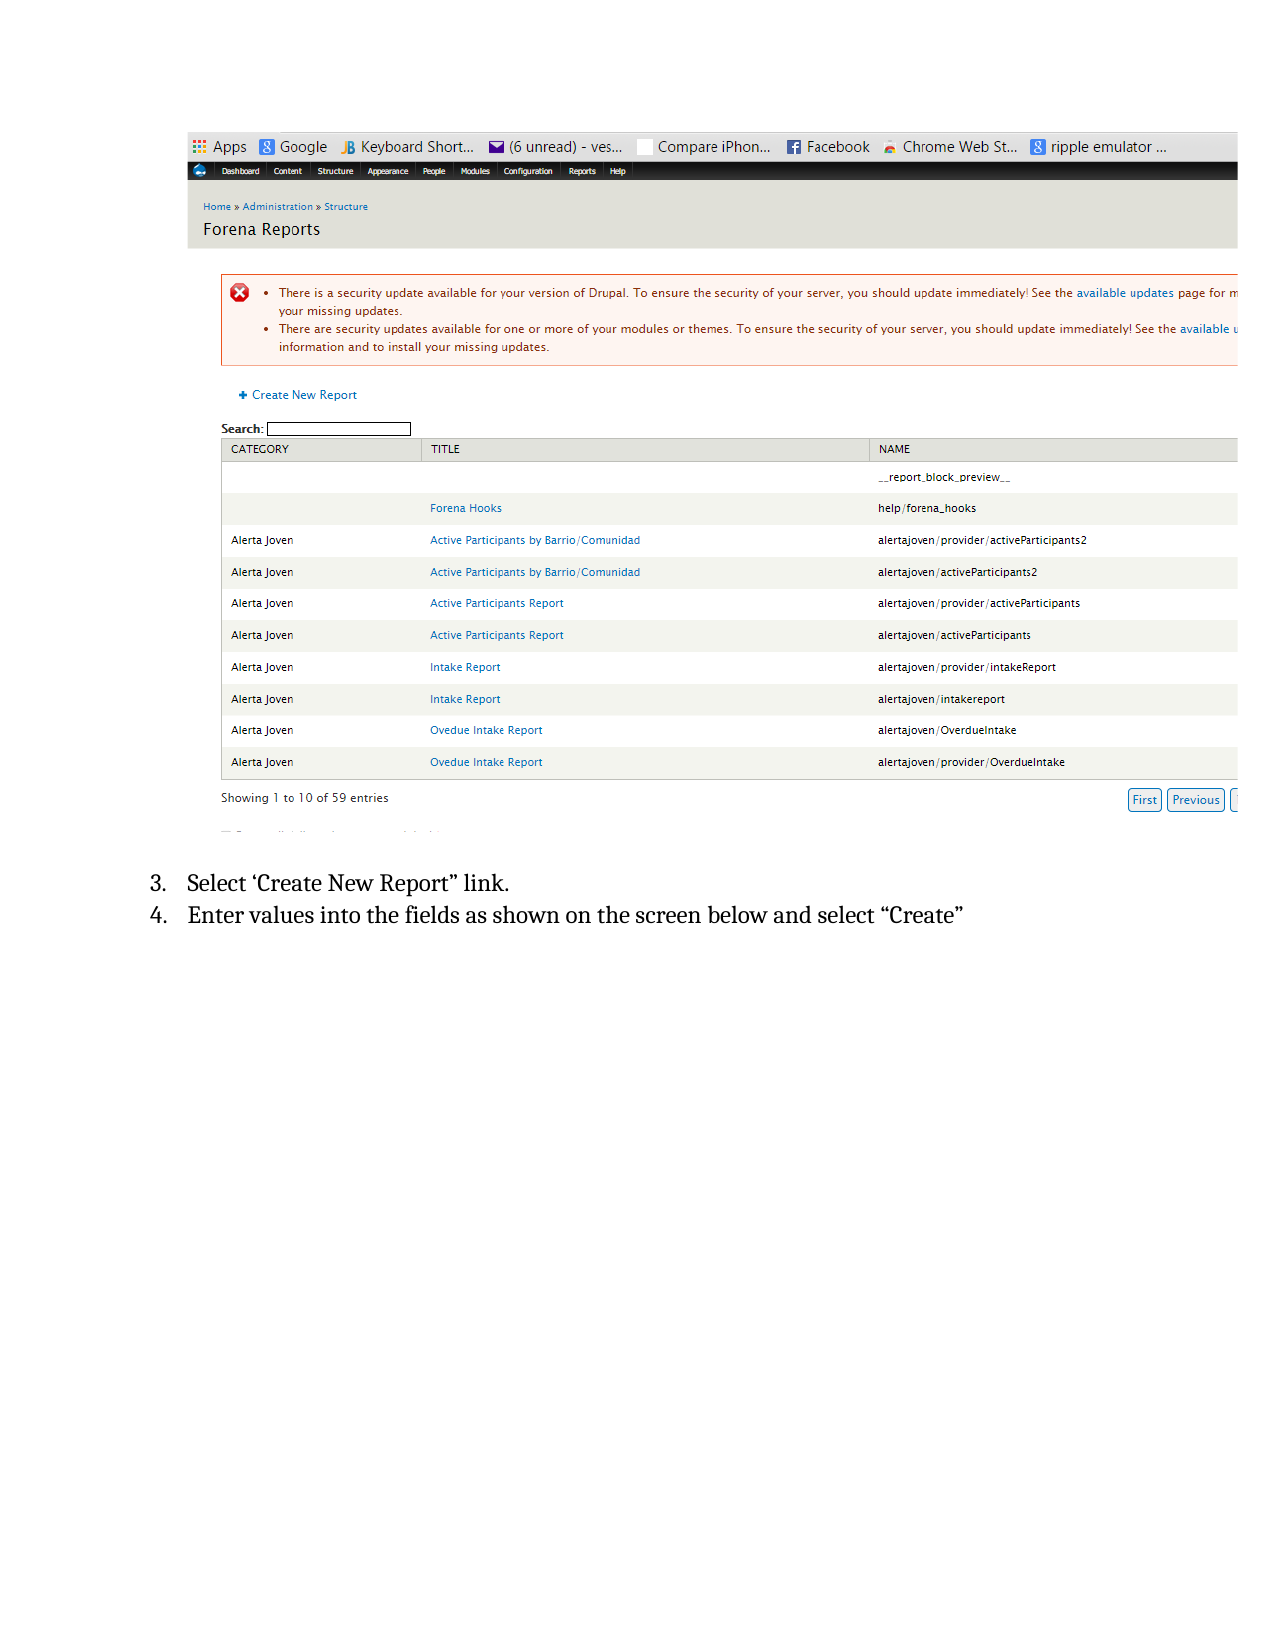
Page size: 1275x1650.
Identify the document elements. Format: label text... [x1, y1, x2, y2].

picture [187, 132, 1238, 832]
list Select ‘Create New Report” link. [150, 868, 1162, 897]
list Enter values into the fields as shown on the screen below and select “Create” [150, 901, 1162, 930]
